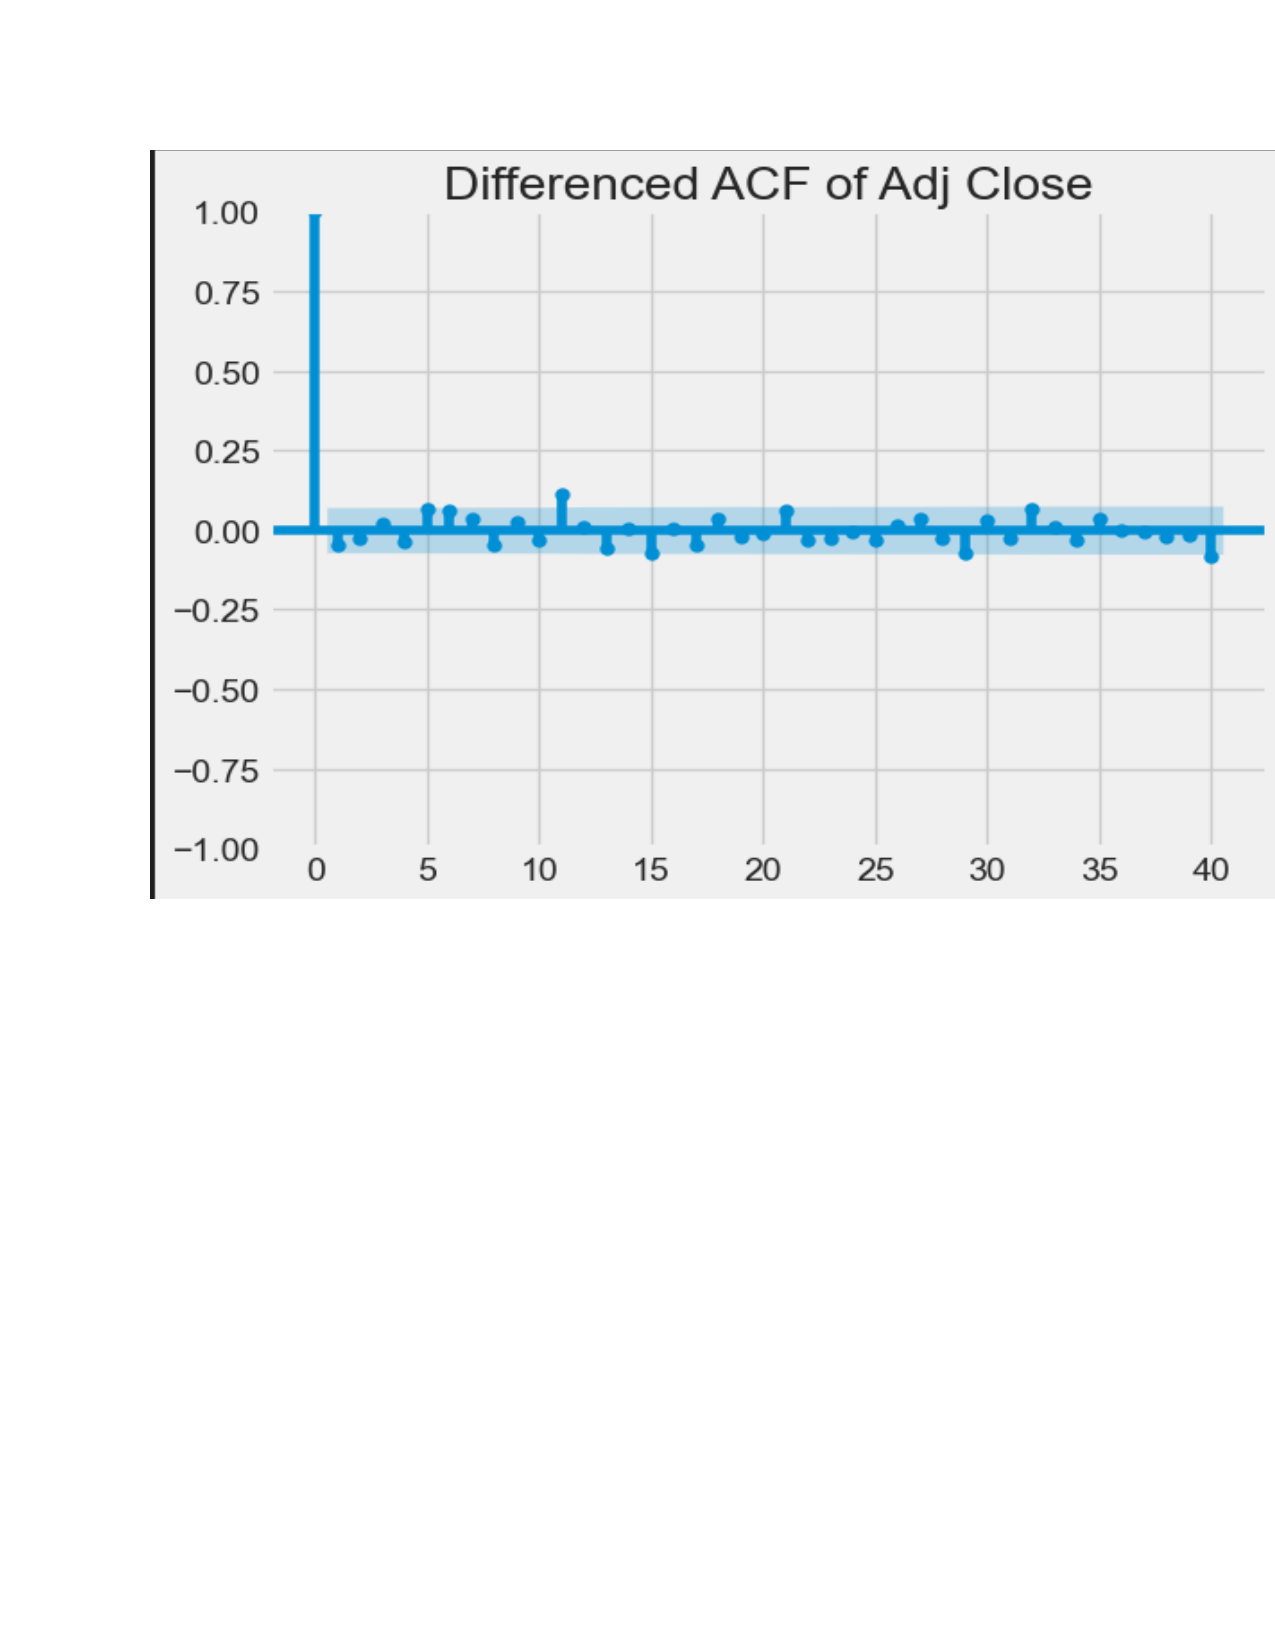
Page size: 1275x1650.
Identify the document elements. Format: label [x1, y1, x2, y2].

picture [150, 150, 1275, 899]
